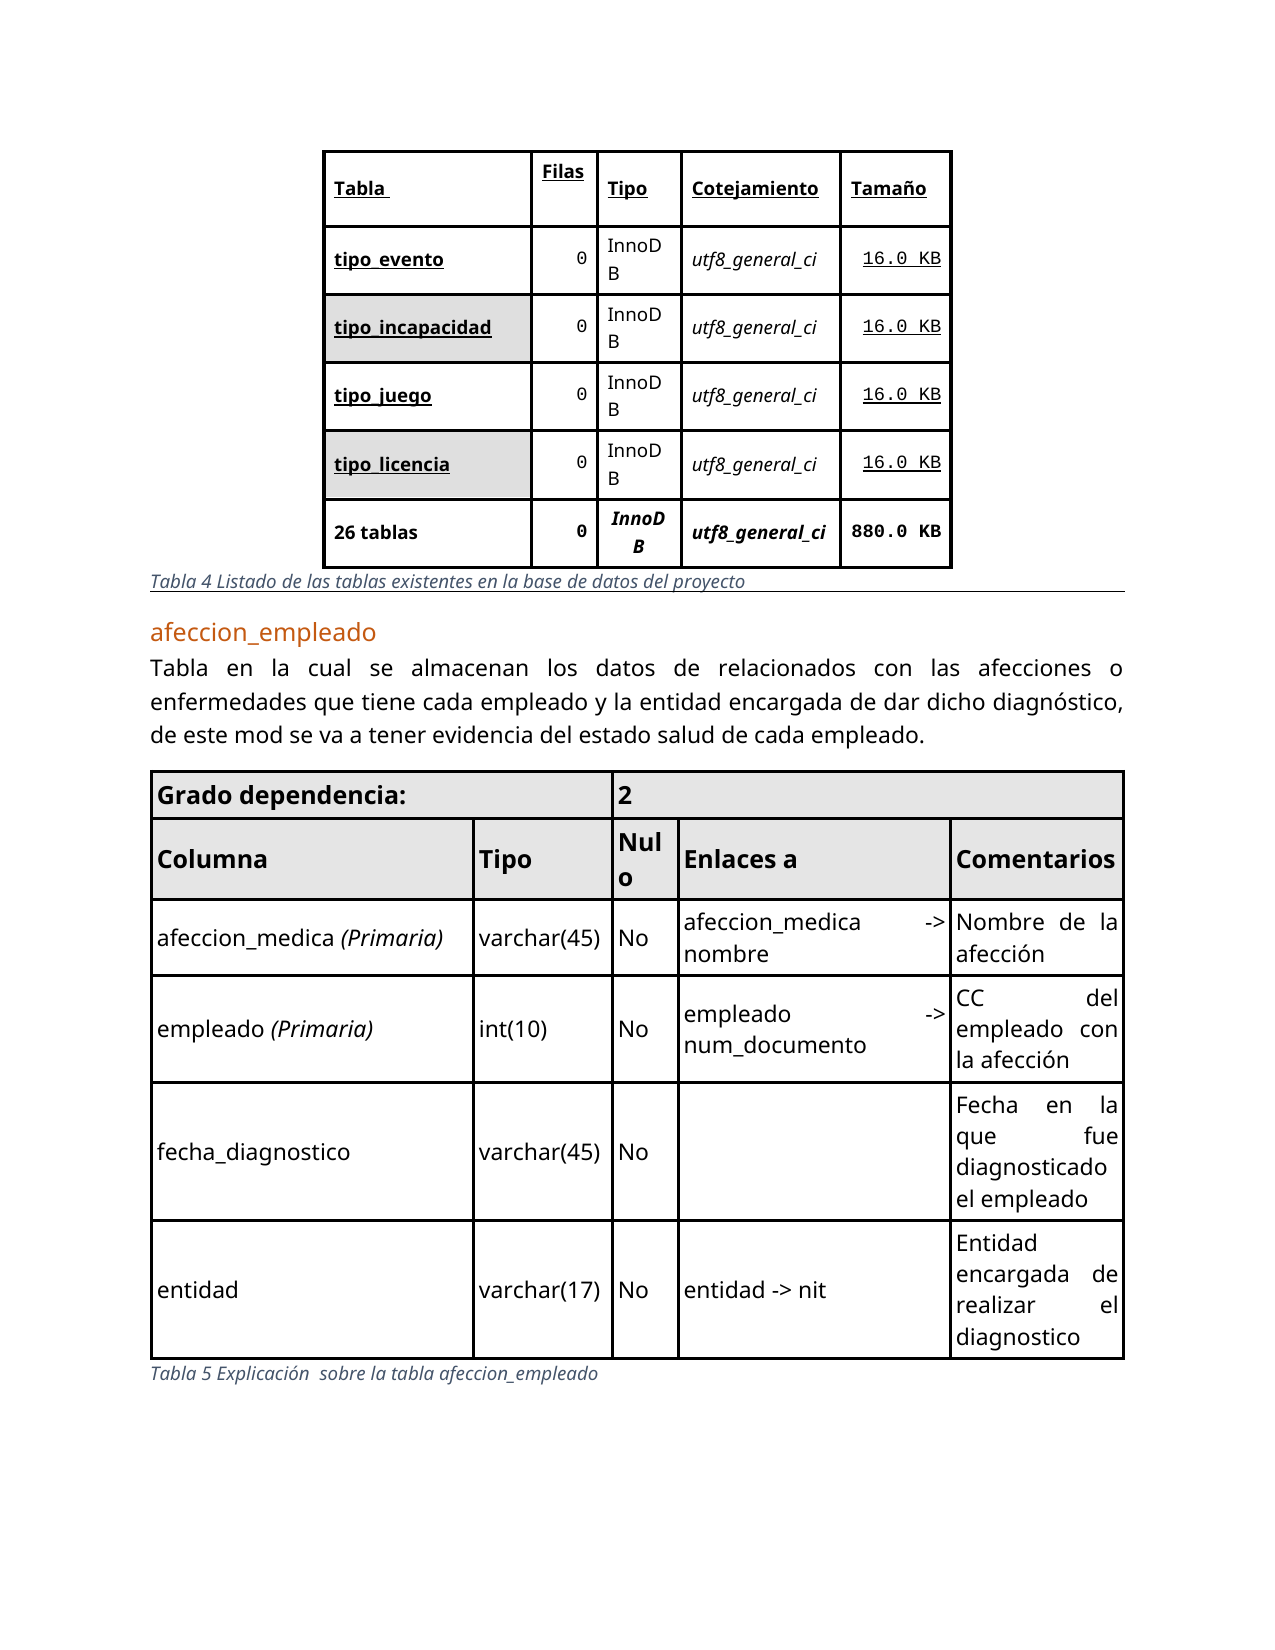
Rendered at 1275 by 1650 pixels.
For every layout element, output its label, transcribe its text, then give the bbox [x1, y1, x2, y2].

table_cell tipo_evento [326, 228, 530, 293]
table_cell utf8_general_ci [683, 228, 839, 293]
table_cell entidad [153, 1222, 472, 1357]
table_header Cotejamiento [683, 153, 839, 224]
table_cell 0 [533, 296, 596, 361]
text Tabla en la cual se almacenan los datos de relacionados con las afecciones o enfermedades que tiene cada empleado y la entidad encargada de dar dicho diagnóstico, de este mod se va a tener evidencia del estado salud de cada empleado. [150, 652, 1125, 751]
table_header Filas [533, 153, 596, 224]
table_cell Nombre de la afección [952, 901, 1122, 974]
table_cell [680, 1084, 949, 1219]
table_cell 0 [533, 432, 596, 497]
table_header 2 [614, 773, 1122, 817]
table_header Tabla [326, 153, 530, 224]
table_header Tamaño [842, 153, 949, 224]
table_cell InnoDB [599, 296, 680, 361]
table_cell InnoDB [599, 364, 680, 429]
table_header Tipo [599, 153, 680, 224]
table_cell 16.0 KB [842, 296, 949, 361]
table_cell afeccion_medica -> nombre [680, 901, 949, 974]
table_cell utf8_general_ci [683, 364, 839, 429]
table_cell 0 [533, 501, 596, 566]
table_cell No [614, 1084, 677, 1219]
table_cell Comentarios [952, 820, 1122, 898]
table_cell tipo_juego [326, 364, 530, 429]
table_cell tipo_incapacidad [326, 296, 530, 361]
table_cell empleado -> num_documento [680, 977, 949, 1081]
table_cell 880.0 KB [842, 501, 949, 566]
table_cell Entidad encargada de realizar el diagnostico [952, 1222, 1122, 1357]
table_cell No [614, 901, 677, 974]
table_cell 26 tablas [326, 501, 530, 566]
table_cell Columna [153, 820, 472, 898]
table_cell tipo_licencia [326, 432, 530, 497]
table_cell utf8_general_ci [683, 432, 839, 497]
table_cell InnoDB [599, 432, 680, 497]
table_cell InnoDB [599, 228, 680, 293]
table_cell int(10) [475, 977, 611, 1081]
table_cell Enlaces a [680, 820, 949, 898]
table_cell Tipo [475, 820, 611, 898]
table_cell utf8_general_ci [683, 296, 839, 361]
table_cell 16.0 KB [842, 228, 949, 293]
table_cell Nulo [614, 820, 677, 898]
table_cell 16.0 KB [842, 364, 949, 429]
table_cell 16.0 KB [842, 432, 949, 497]
table_cell varchar(17) [475, 1222, 611, 1357]
table_cell InnoDB [599, 501, 680, 566]
table_cell varchar(45) [475, 901, 611, 974]
table_header Grado dependencia: [153, 773, 611, 817]
table_cell entidad -> nit [680, 1222, 949, 1357]
table_cell empleado (Primaria) [153, 977, 472, 1081]
table_cell fecha_diagnostico [153, 1084, 472, 1219]
table_cell No [614, 977, 677, 1081]
table_cell CC del empleado con la afección [952, 977, 1122, 1081]
subtitle afeccion_empleado [150, 615, 1125, 649]
table_cell varchar(45) [475, 1084, 611, 1219]
table_cell No [614, 1222, 677, 1357]
table_cell afeccion_medica (Primaria) [153, 901, 472, 974]
table_cell Fecha en la que fue diagnosticado el empleado [952, 1084, 1122, 1219]
table_cell utf8_general_ci [683, 501, 839, 566]
table_cell 0 [533, 228, 596, 293]
table_cell 0 [533, 364, 596, 429]
